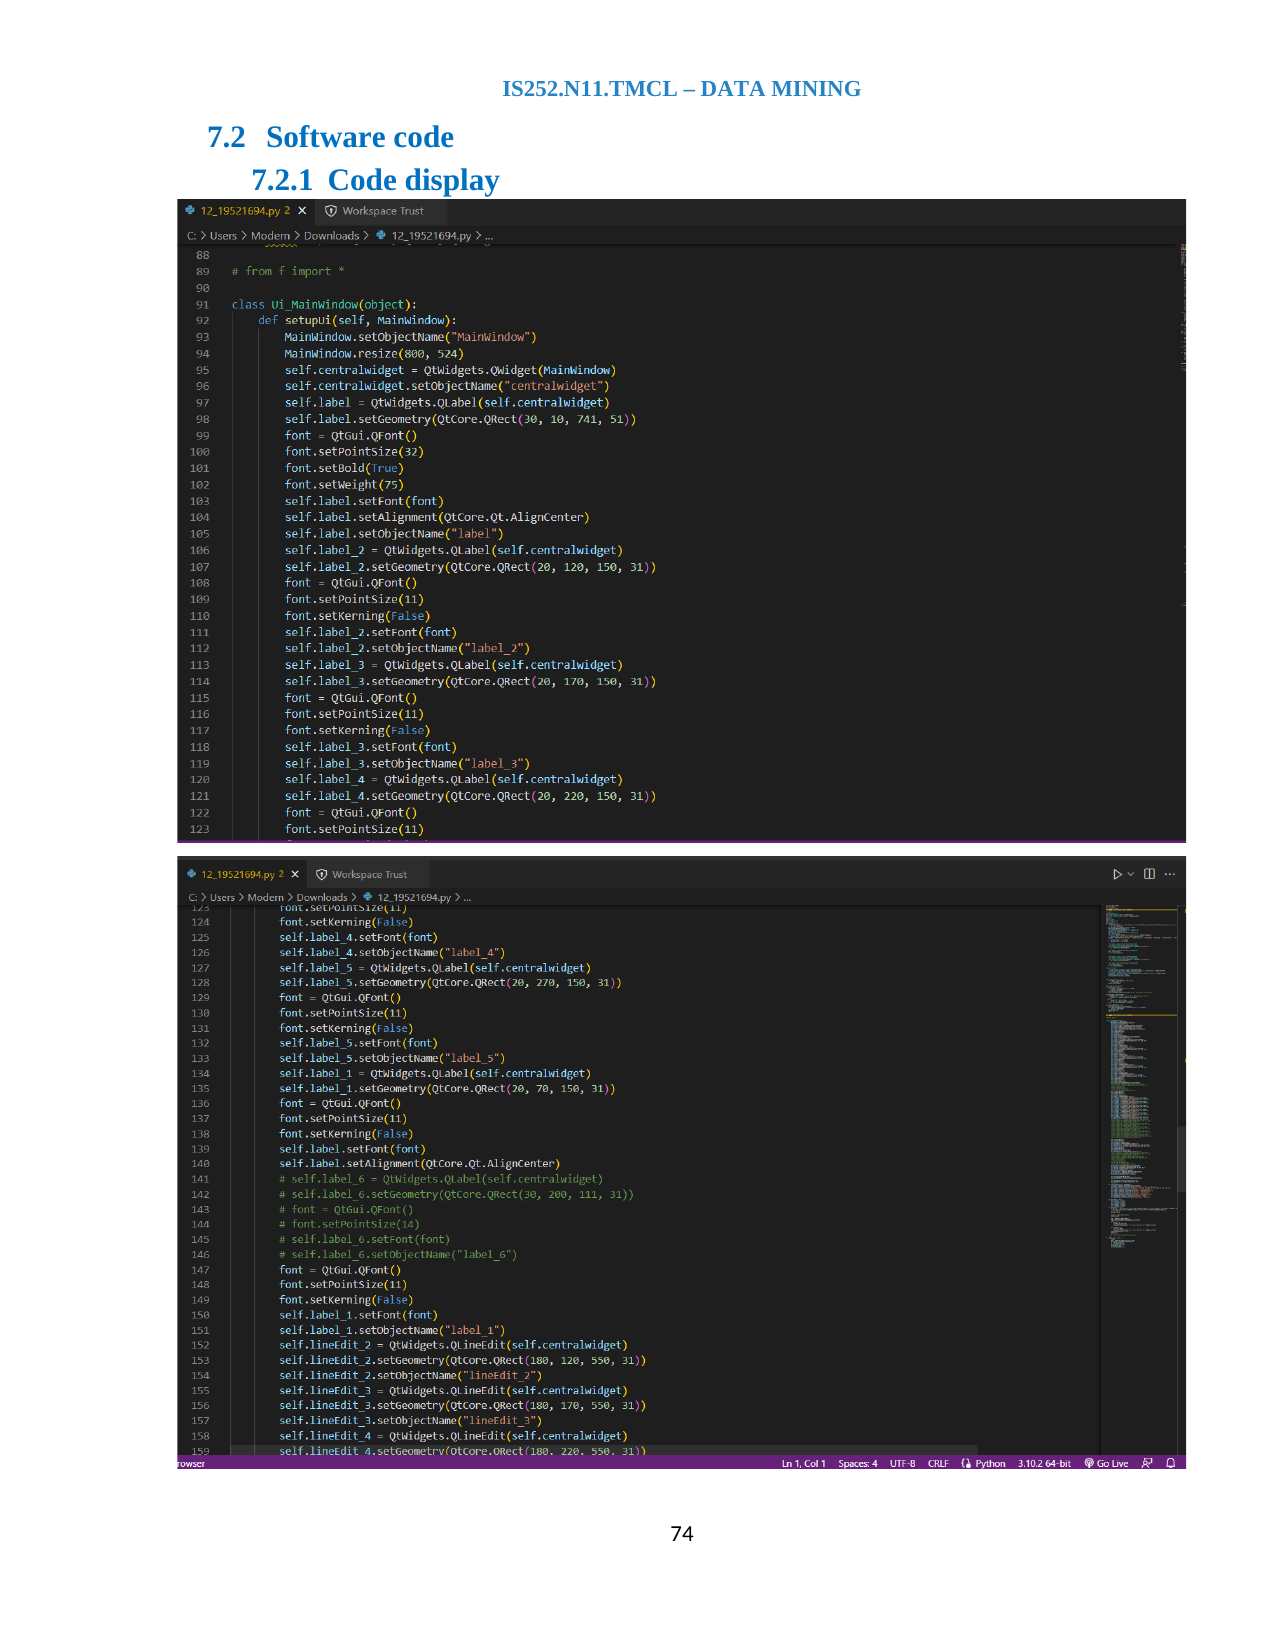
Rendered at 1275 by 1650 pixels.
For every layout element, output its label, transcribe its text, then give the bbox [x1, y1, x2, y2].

subtitle 7.2.1 Code display [251, 161, 1186, 197]
picture [177, 199, 1187, 843]
picture [177, 856, 1187, 1469]
subtitle Software code [207, 118, 1186, 154]
